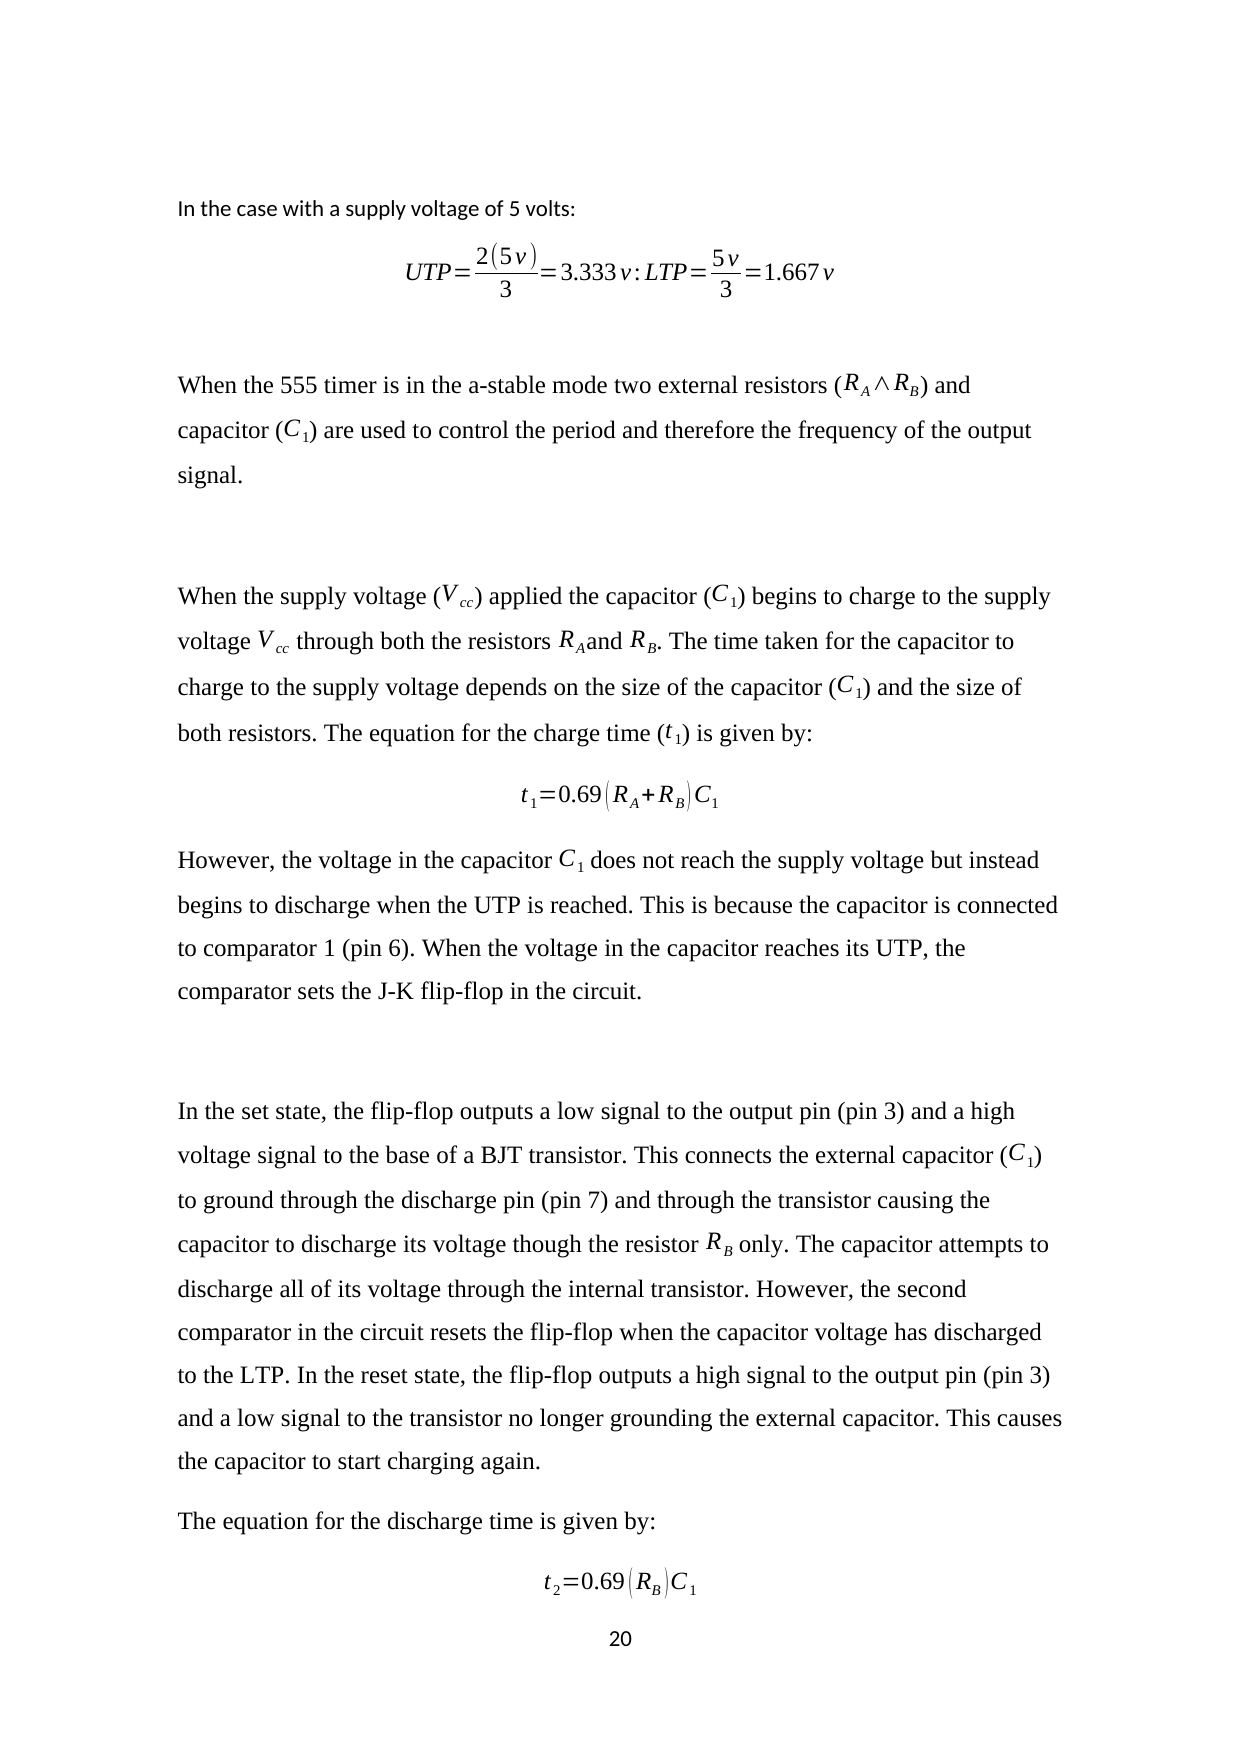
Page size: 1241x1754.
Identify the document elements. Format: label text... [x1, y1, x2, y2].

text In the case with a supply voltage of 5 volts: [177, 194, 1063, 223]
text However, the voltage in the capacitor does not reach the supply voltage but instead begins to discharge when the UTP is reached. This is because the capacitor is connected to comparator 1 (pin 6). When the voltage in the capacitor reaches its UTP, the comparator sets the J-K flip-flop in the circuit. [177, 844, 1063, 1005]
text When the supply voltage () applied the capacitor () begins to charge to the supply voltage through both the resistors and . The time taken for the capacitor to charge to the supply voltage depends on the size of the capacitor () and the size of both resistors. The equation for the charge time () is given by: [177, 579, 1063, 748]
text When the 555 timer is in the a-stable mode two external resistors () and capacitor () are used to control the period and therefore the frequency of the output signal. [177, 368, 1063, 489]
text In the set state, the flip-flop outputs a low signal to the output pin (pin 3) and a high voltage signal to the base of a BJT transistor. This connects the external capacitor () to ground through the discharge pin (pin 7) and through the transistor causing the capacitor to discharge its voltage though the resistor only. The capacitor attempts to discharge all of its voltage through the internal transistor. However, the second comparator in the circuit resets the flip-flop when the capacitor voltage has discharged to the LTP. In the reset state, the flip-flop outputs a high signal to the output pin (pin 3) and a low signal to the transistor no longer grounding the external capacitor. This causes the capacitor to start charging again. [177, 1096, 1063, 1475]
text The equation for the discharge time is given by: [177, 1506, 1063, 1535]
